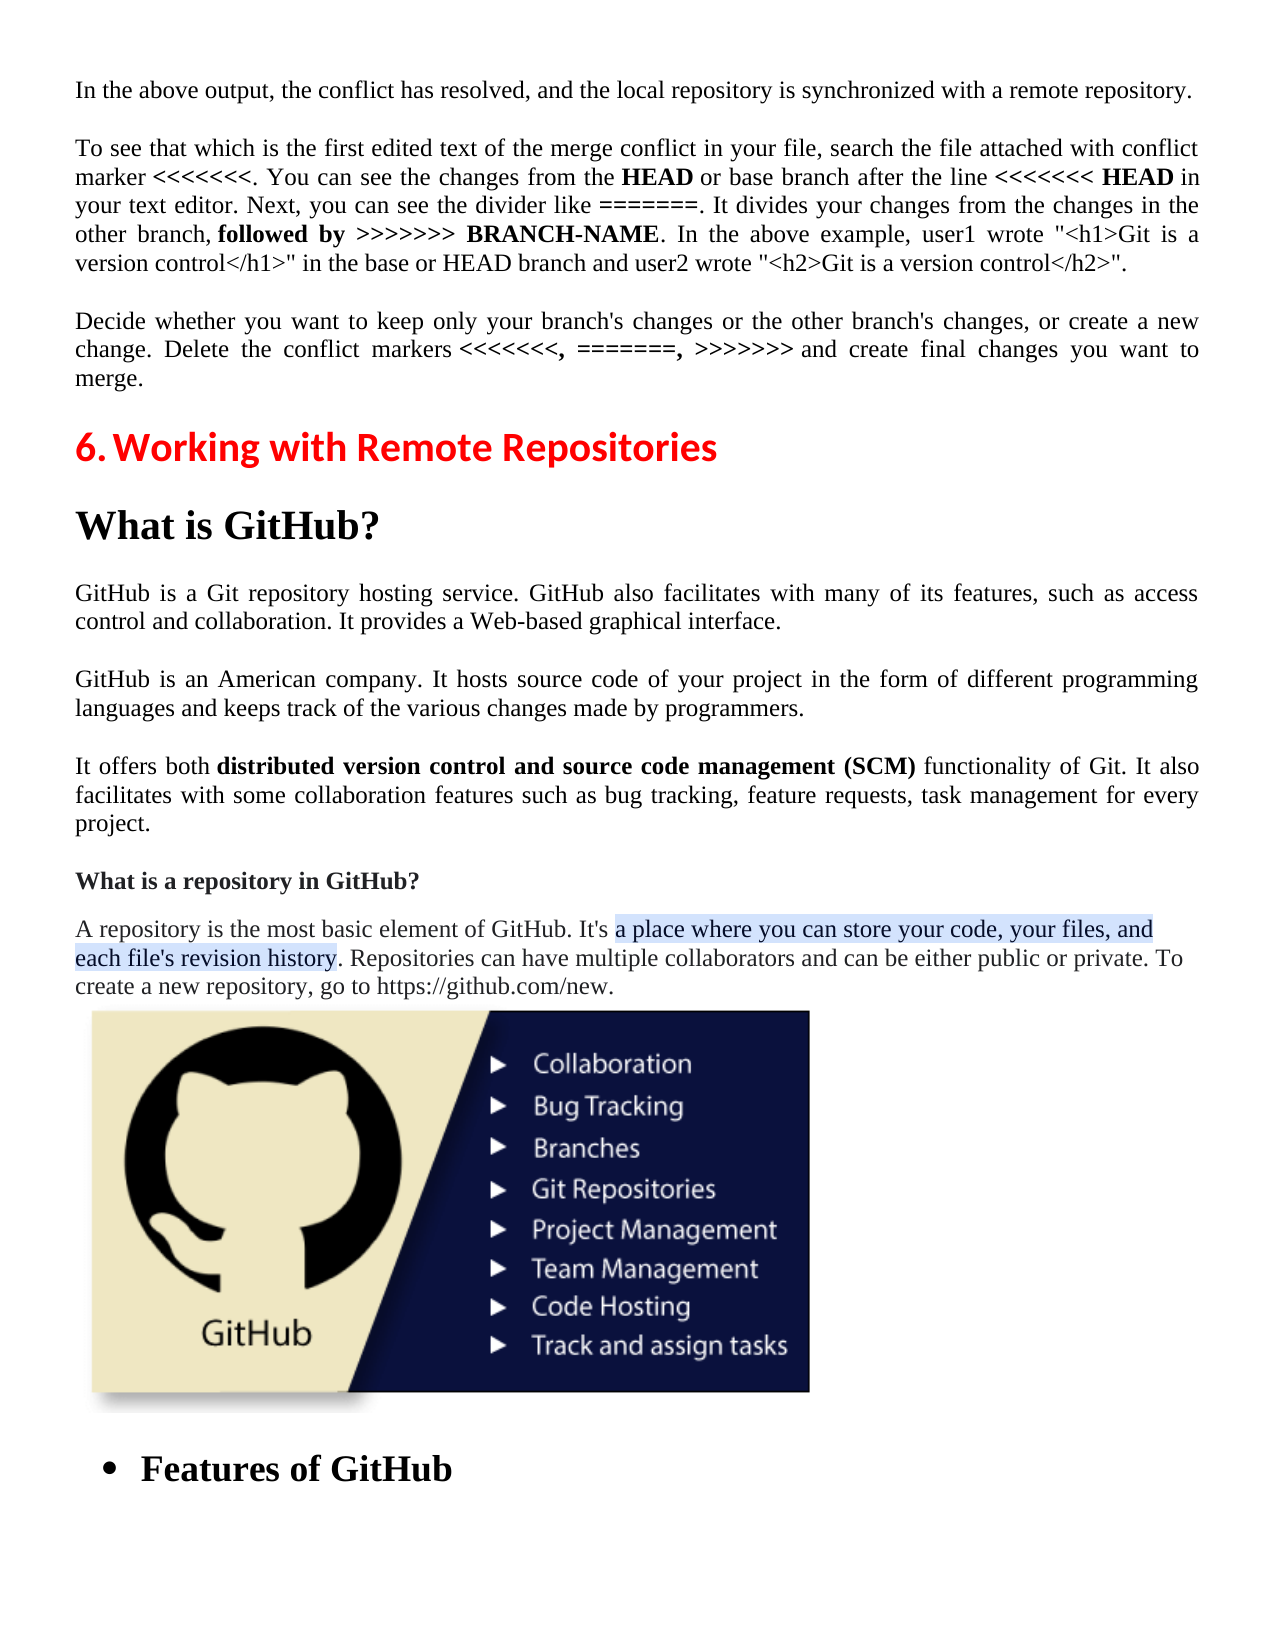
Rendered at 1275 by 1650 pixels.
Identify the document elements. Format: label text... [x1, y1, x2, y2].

list Working with Remote Repositories [75, 421, 1200, 472]
text In the above output, the conflict has resolved, and the local repository is synchronized with a remote repository. [75, 75, 1200, 104]
text GitHub is a Git repository hosting service. GitHub also facilitates with many of its features, such as access control and collaboration. It provides a Web-based graphical interface. [75, 578, 1200, 635]
text GitHub is an American company. It hosts source code of your project in the form of different programming languages and keeps track of the various changes made by programmers. [75, 664, 1200, 722]
subtitle Features of GitHub [103, 1446, 1200, 1489]
text What is a repository in GitHub? [75, 866, 1200, 895]
text It offers both distributed version control and source code management (SCM) functionality of Git. It also facilitates with some collaboration features such as bug tracking, feature requests, task management for every project. [75, 751, 1200, 837]
text Decide whether you want to keep only your branch's changes or the other branch's changes, or create a new change. Delete the conflict markers <<<<<<<, =======, >>>>>>> and create final changes you want to merge. [75, 306, 1200, 392]
text To see that which is the first edited text of the merge conflict in your file, search the file attached with conflict marker <<<<<<<. You can see the changes from the HEAD or base branch after the line <<<<<<< HEAD in your text editor. Next, you can see the divider like =======. It divides your changes from the changes in the other branch, followed by >>>>>>> BRANCH-NAME. In the above example, user1 wrote "<h1>Git is a version control</h1>" in the base or HEAD branch and user2 wrote "<h2>Git is a version control</h2>". [75, 133, 1200, 277]
text A repository is the most basic element of GitHub. It's a place where you can store your code, your files, and each file's revision history. Repositories can have multiple collaborators and can be either public or private. To create a new repository, go to https://github.com/new. [75, 914, 1200, 1000]
picture [75, 1000, 824, 1413]
subtitle What is GitHub? [75, 501, 1200, 548]
